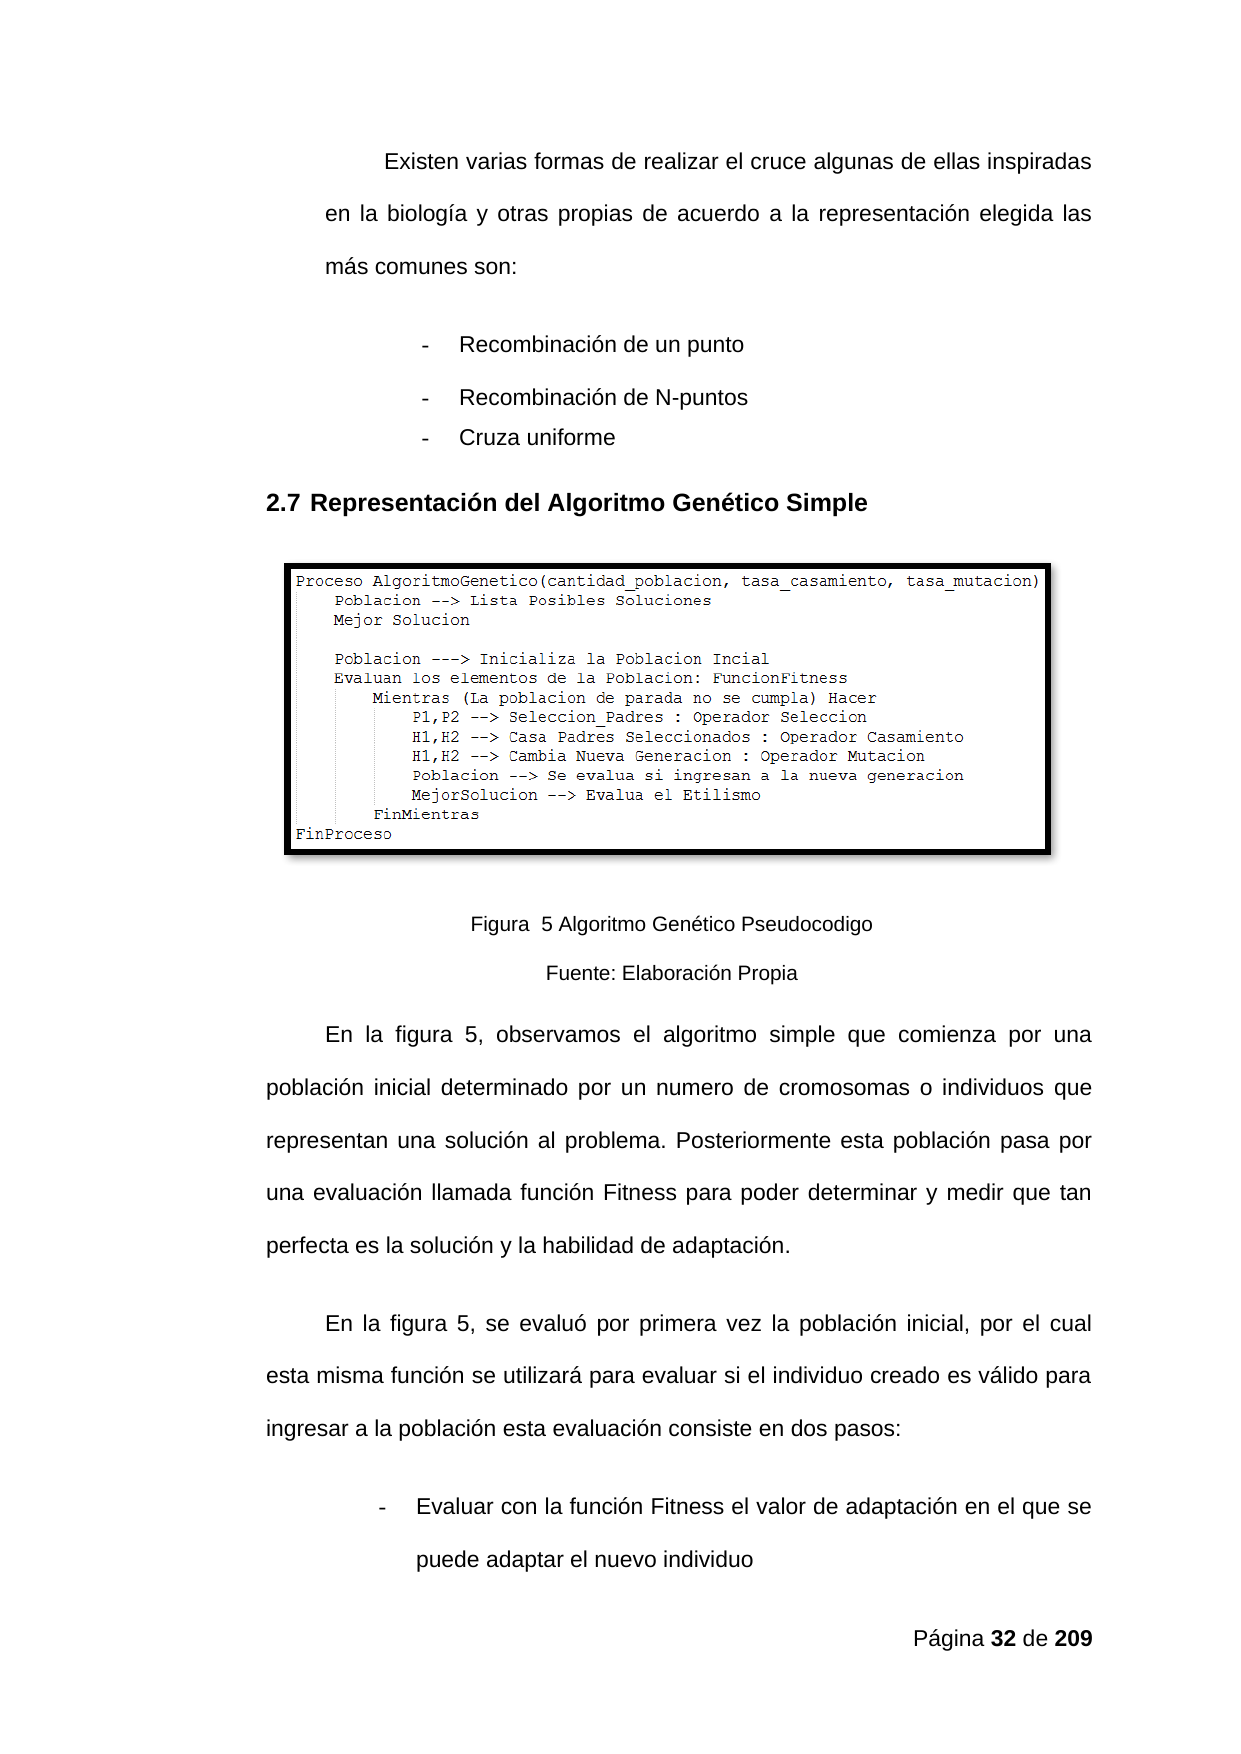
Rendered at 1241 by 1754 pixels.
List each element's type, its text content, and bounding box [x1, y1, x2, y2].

text Figura 5 Algoritmo Genético Pseudocodigo [177, 911, 1092, 935]
list Recombinación de un punto [421, 331, 1092, 357]
list Evaluar con la función Fitness el valor de adaptación en el que se puede adaptar el nuevo individuo [378, 1493, 1092, 1572]
list Cruza uniforme [421, 423, 1092, 450]
text Fuente: Elaboración Propia [177, 960, 1092, 984]
text Representación del Algoritmo Genético Simple [266, 488, 1092, 517]
list Recombinación de N-puntos [421, 384, 1092, 410]
text En la figura 5, se evaluó por primera vez la población inicial, por el cual esta misma función se utilizará para evaluar si el individuo creado es válido para ingresar a la población esta evaluación consiste en dos pasos: [266, 1310, 1092, 1442]
picture [291, 569, 1045, 849]
text Existen varias formas de realizar el cruce algunas de ellas inspiradas en la biología y otras propias de acuerdo a la representación elegida las más comunes son: [325, 148, 1092, 279]
text En la figura 5, observamos el algoritmo simple que comienza por una población inicial determinado por un numero de cromosomas o individuos que representan una solución al problema. Posteriormente esta población pasa por una evaluación llamada función Fitness para poder determinar y medir que tan perfecta es la solución y la habilidad de adaptación. [266, 1021, 1092, 1258]
